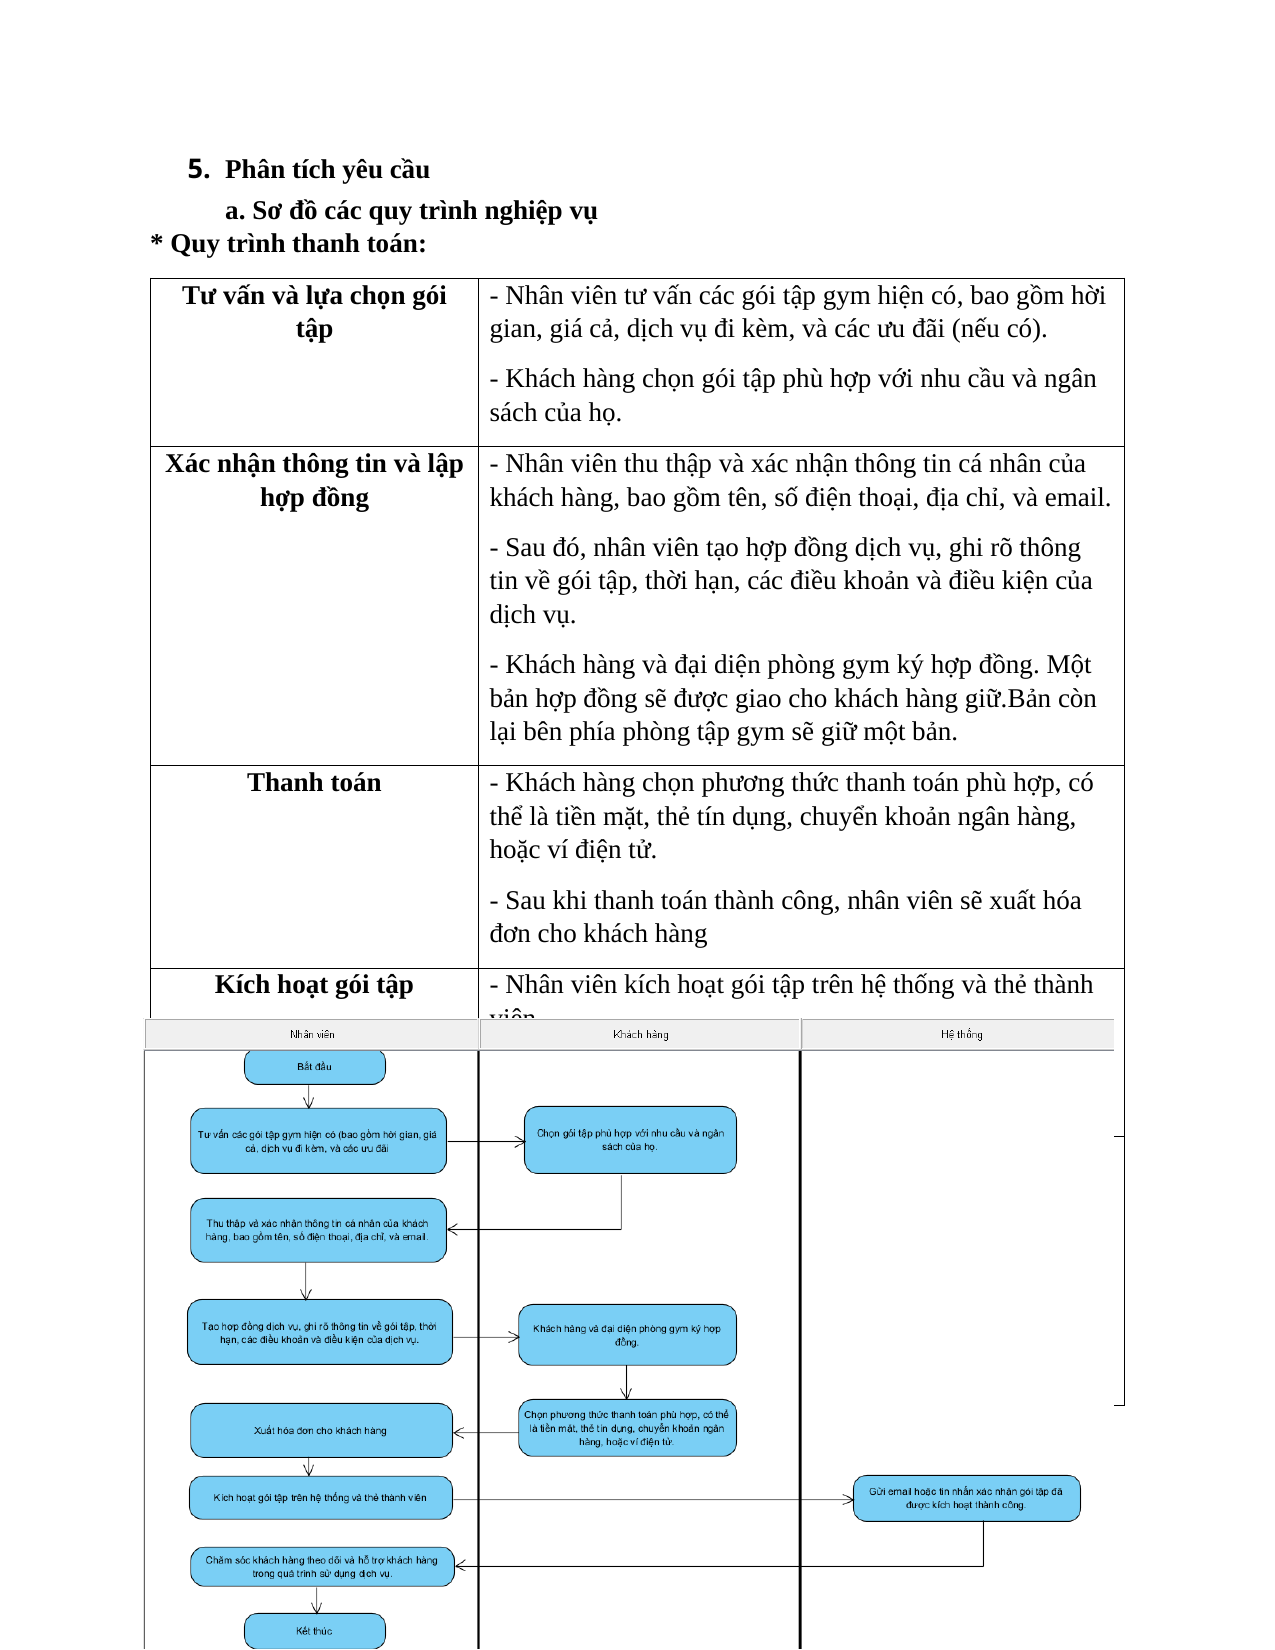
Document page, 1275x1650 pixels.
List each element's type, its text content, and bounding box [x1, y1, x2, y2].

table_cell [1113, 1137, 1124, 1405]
table_header - Nhân viên tư vấn các gói tập gym hiện có, bao gồm hời gian, giá cả, dịch vụ đi kèm, và các ưu đãi (nếu có). - Khách hàng chọn gói tập phù hợp với nhu cầu và ngân sách của họ. [479, 279, 1124, 446]
table_cell - Nhân viên thu thập và xác nhận thông tin cá nhân của khách hàng, bao gồm tên, số điện thoại, địa chỉ, và email. - Sau đó, nhân viên tạo hợp đồng dịch vụ, ghi rõ thông tin về gói tập, thời hạn, các điều khoản và điều kiện của dịch vụ. - Khách hàng và đại diện phòng gym ký hợp đồng. Một bản hợp đồng sẽ được giao cho khách hàng giữ.Bản còn lại bên phía phòng tập gym sẽ giữ một bản. [479, 447, 1124, 765]
subtitle Phân tích yêu cầu [187, 150, 1125, 187]
table_header Tư vấn và lựa chọn gói tập [151, 279, 478, 446]
subtitle a. Sơ đồ các quy trình nghiệp vụ [150, 194, 1125, 225]
picture [143, 1018, 1113, 1648]
table_cell - Nhân viên kích hoạt gói tập trên hệ thống và thẻ thành viên - Nhân viên hướng dẫn khách hàng cách sử dụng thẻ thành viên và các tiện ích khác của phòng gym. [479, 969, 1124, 1136]
table_cell Xác nhận thông tin và lập hợp đồng [151, 447, 478, 765]
table_cell Thanh toán [151, 766, 478, 967]
text * Quy trình thanh toán: [150, 227, 1125, 259]
table_cell Kích hoạt gói tập [151, 969, 478, 1018]
table_cell - Khách hàng chọn phương thức thanh toán phù hợp, có thể là tiền mặt, thẻ tín dụng, chuyển khoản ngân hàng, hoặc ví điện tử. - Sau khi thanh toán thành công, nhân viên sẽ xuất hóa đơn cho khách hàng [479, 766, 1124, 967]
